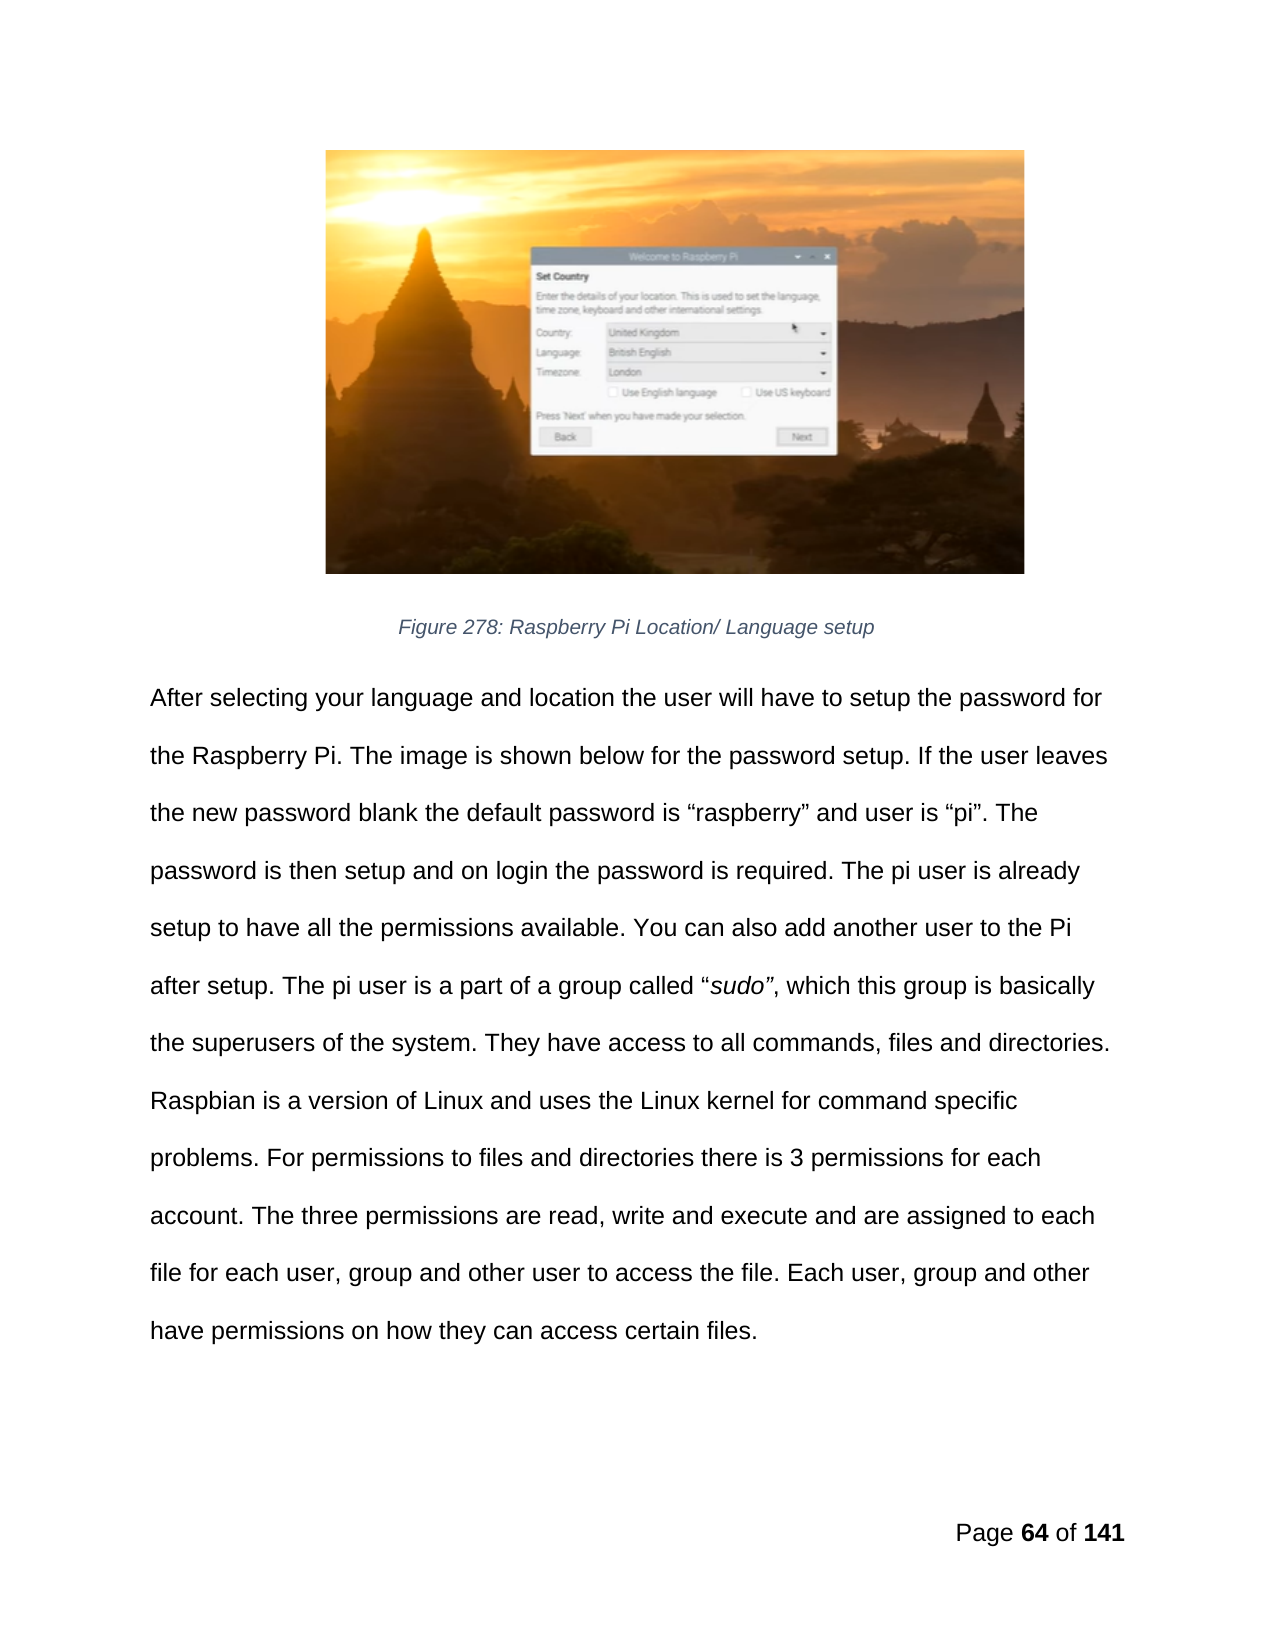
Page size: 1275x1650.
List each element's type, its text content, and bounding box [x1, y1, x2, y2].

text After selecting your language and location the user will have to setup the password for the Raspberry Pi. The image is shown below for the password setup. If the user leaves the new password blank the default password is “raspberry” and user is “pi”. The password is then setup and on login the password is required. The pi user is already setup to have all the permissions available. You can also add another user to the Pi after setup. The pi user is a part of a group called “sudo”, which this group is basically the superusers of the system. They have access to all commands, files and directories. Raspbian is a version of Linux and uses the Linux kernel for command specific problems. For permissions to files and directories there is 3 permissions for each account. The three permissions are read, write and execute and are assigned to each file for each user, group and other user to access the file. Each user, group and other have permissions on how they can access certain files. [150, 683, 1125, 1345]
picture [325, 150, 1025, 574]
text Figure 278: Raspberry Pi Location/ Language setup [150, 615, 1125, 639]
